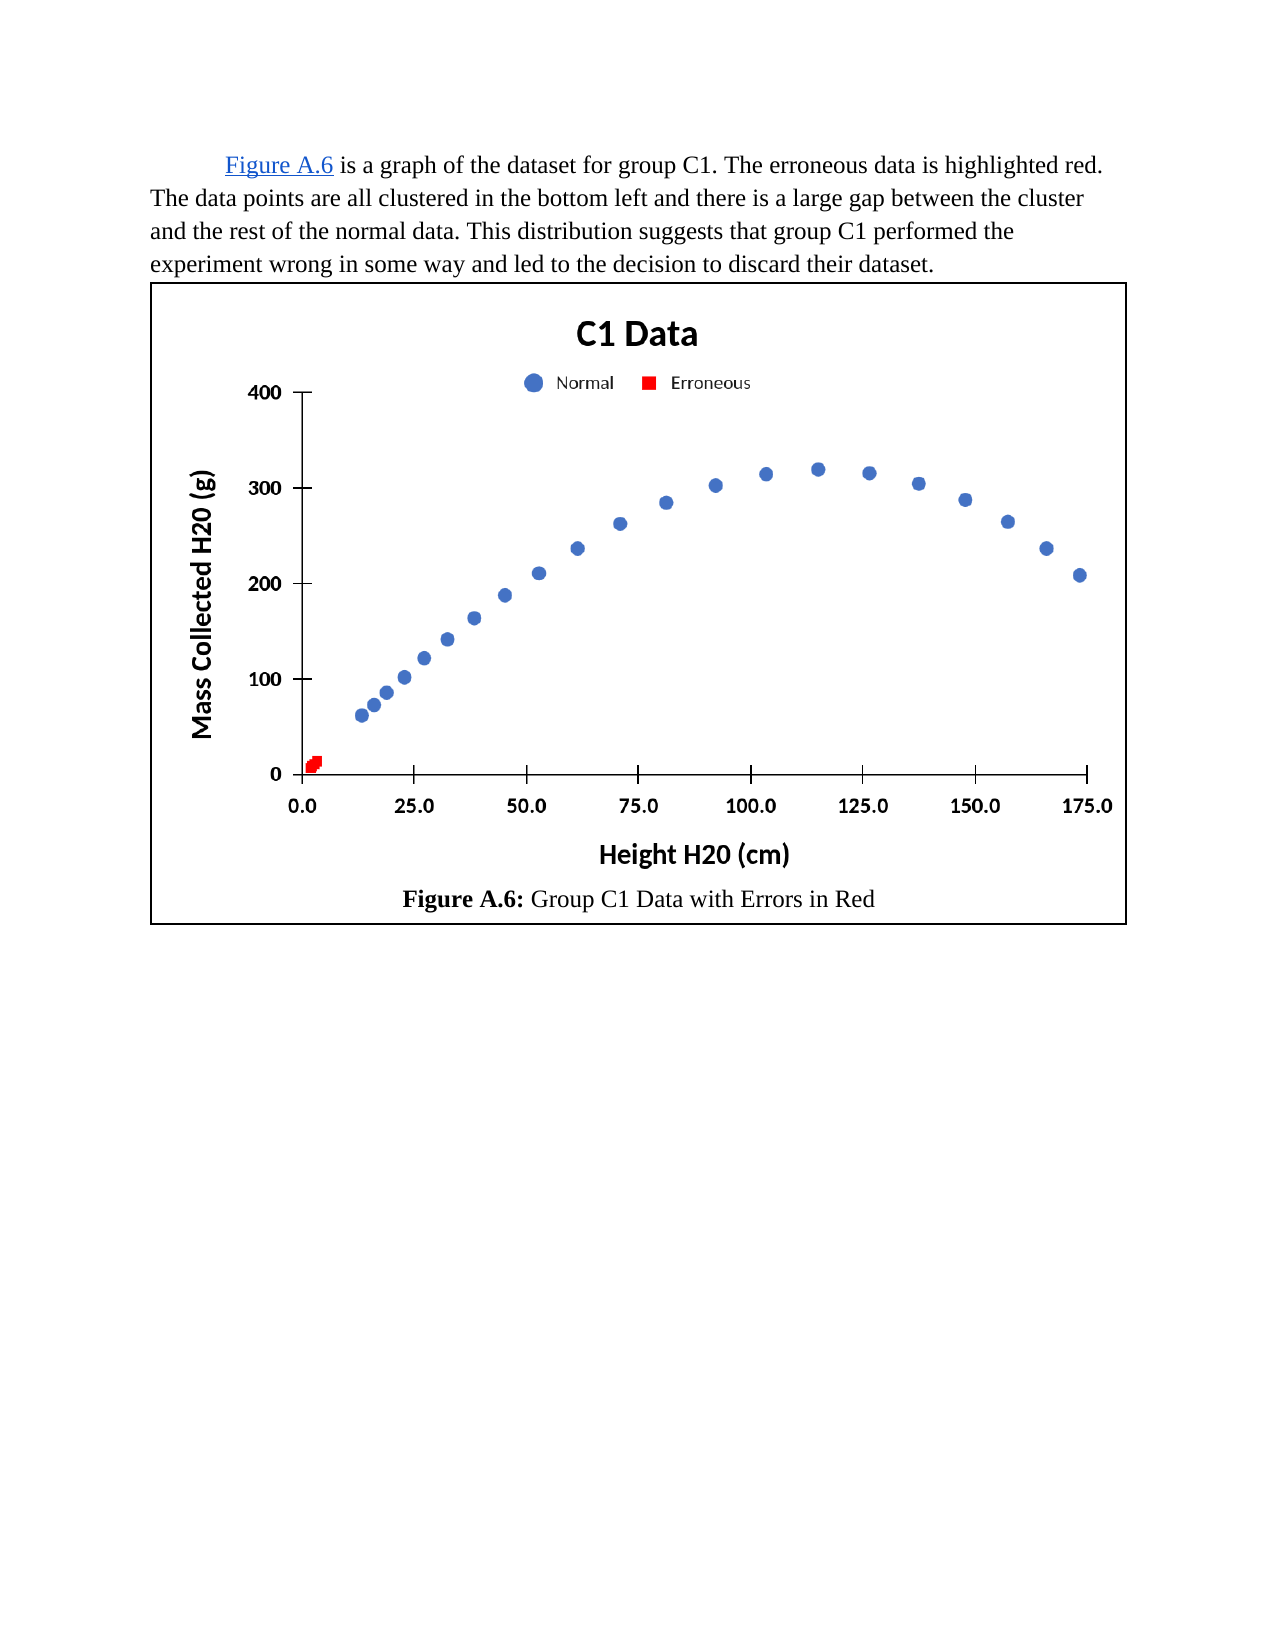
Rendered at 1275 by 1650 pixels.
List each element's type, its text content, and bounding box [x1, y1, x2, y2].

picture [162, 294, 1115, 885]
text Figure A.6 is a graph of the dataset for group C1. The erroneous data is highlighted red. The data points are all clustered in the bottom left and there is a large gap between the cluster and the rest of the normal data. This distribution suggests that group C1 performed the experiment wrong in some way and led to the decision to discard their dataset. [150, 150, 1125, 278]
table_header Figure A.6: Group C1 Data with Errors in Red [152, 284, 1125, 923]
